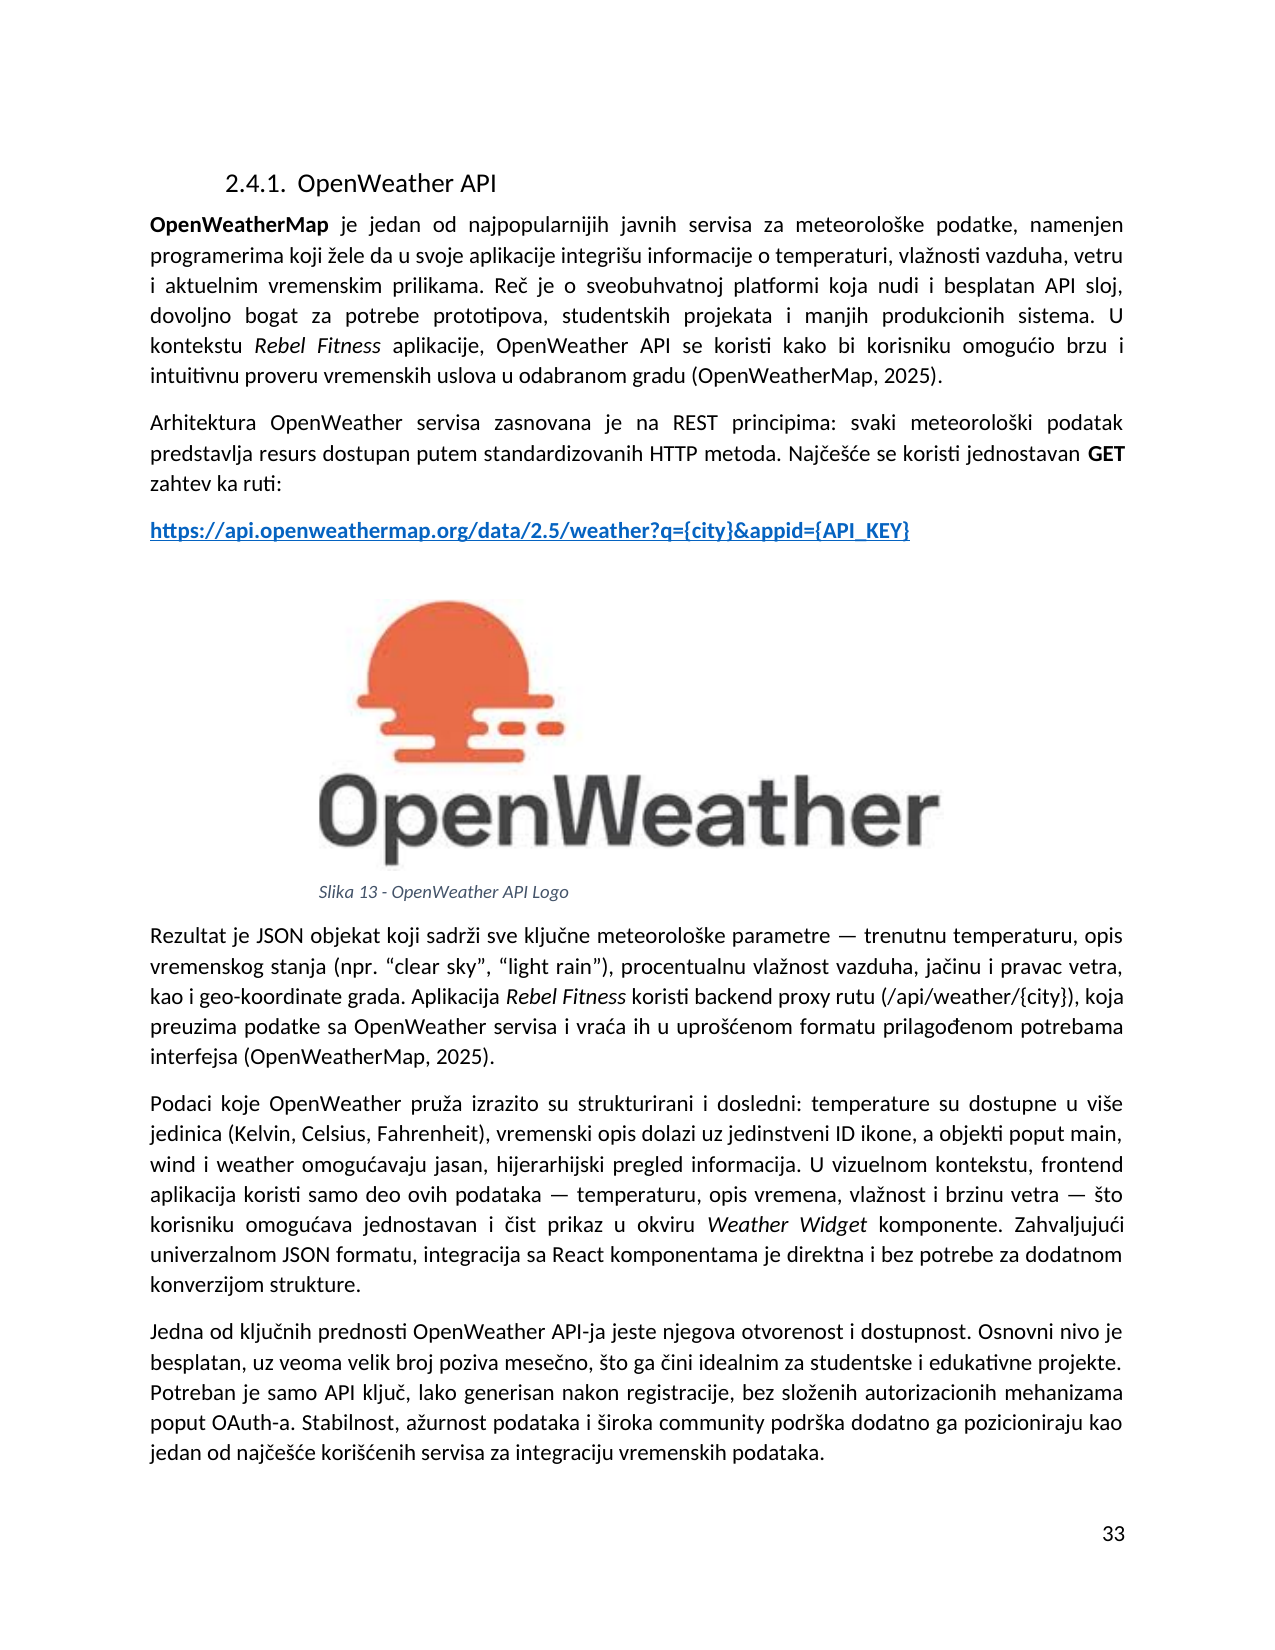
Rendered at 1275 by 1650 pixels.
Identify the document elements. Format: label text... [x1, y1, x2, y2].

text OpenWeather API [225, 167, 1125, 200]
picture [318, 599, 944, 871]
text Arhitektura OpenWeather servisa zasnovana je na REST principima: svaki meteorološki podatak predstavlja resurs dostupan putem standardizovanih HTTP metoda. Najčešće se koristi jednostavan GET zahtev ka ruti: [150, 408, 1125, 497]
text OpenWeatherMap je jedan od najpopularnijih javnih servisa za meteorološke podatke, namenjen programerima koji žele da u svoje aplikacije integrišu informacije o temperaturi, vlažnosti vazduha, vetru i aktuelnim vremenskim prilikama. Reč je o sveobuhvatnoj platformi koja nudi i besplatan API sloj, dovoljno bogat za potrebe prototipova, studentskih projekata i manjih produkcionih sistema. U kontekstu Rebel Fitness aplikacije, OpenWeather API se koristi kako bi korisniku omogućio brzu i intuitivnu proveru vremenskih uslova u odabranom gradu (OpenWeatherMap, 2025). [150, 211, 1125, 390]
text https://api.openweathermap.org/data/2.5/weather?q={city}&appid={API_KEY} [150, 516, 1125, 544]
text Podaci koje OpenWeather pruža izrazito su strukturirani i dosledni: temperature su dostupne u više jedinica (Kelvin, Celsius, Fahrenheit), vremenski opis dolazi uz jedinstveni ID ikone, a objekti poput main, wind i weather omogućavaju jasan, hijerarhijski pregled informacija. U vizuelnom kontekstu, frontend aplikacija koristi samo deo ovih podataka — temperaturu, opis vremena, vlažnost i brzinu vetra — što korisniku omogućava jednostavan i čist prikaz u okviru Weather Widget komponente. Zahvaljujući univerzalnom JSON formatu, integracija sa React komponentama je direktna i bez potrebe za dodatnom konverzijom strukture. [150, 1089, 1125, 1299]
text Jedna od ključnih prednosti OpenWeather API-ja jeste njegova otvorenost i dostupnost. Osnovni nivo je besplatan, uz veoma velik broj poziva mesečno, što ga čini idealnim za studentske i edukativne projekte. Potreban je samo API ključ, lako generisan nakon registracije, bez složenih autorizacionih mehanizama poput OAuth-a. Stabilnost, ažurnost podataka i široka community podrška dodatno ga pozicioniraju kao jedan od najčešće korišćenih servisa za integraciju vremenskih podataka. [150, 1317, 1125, 1466]
